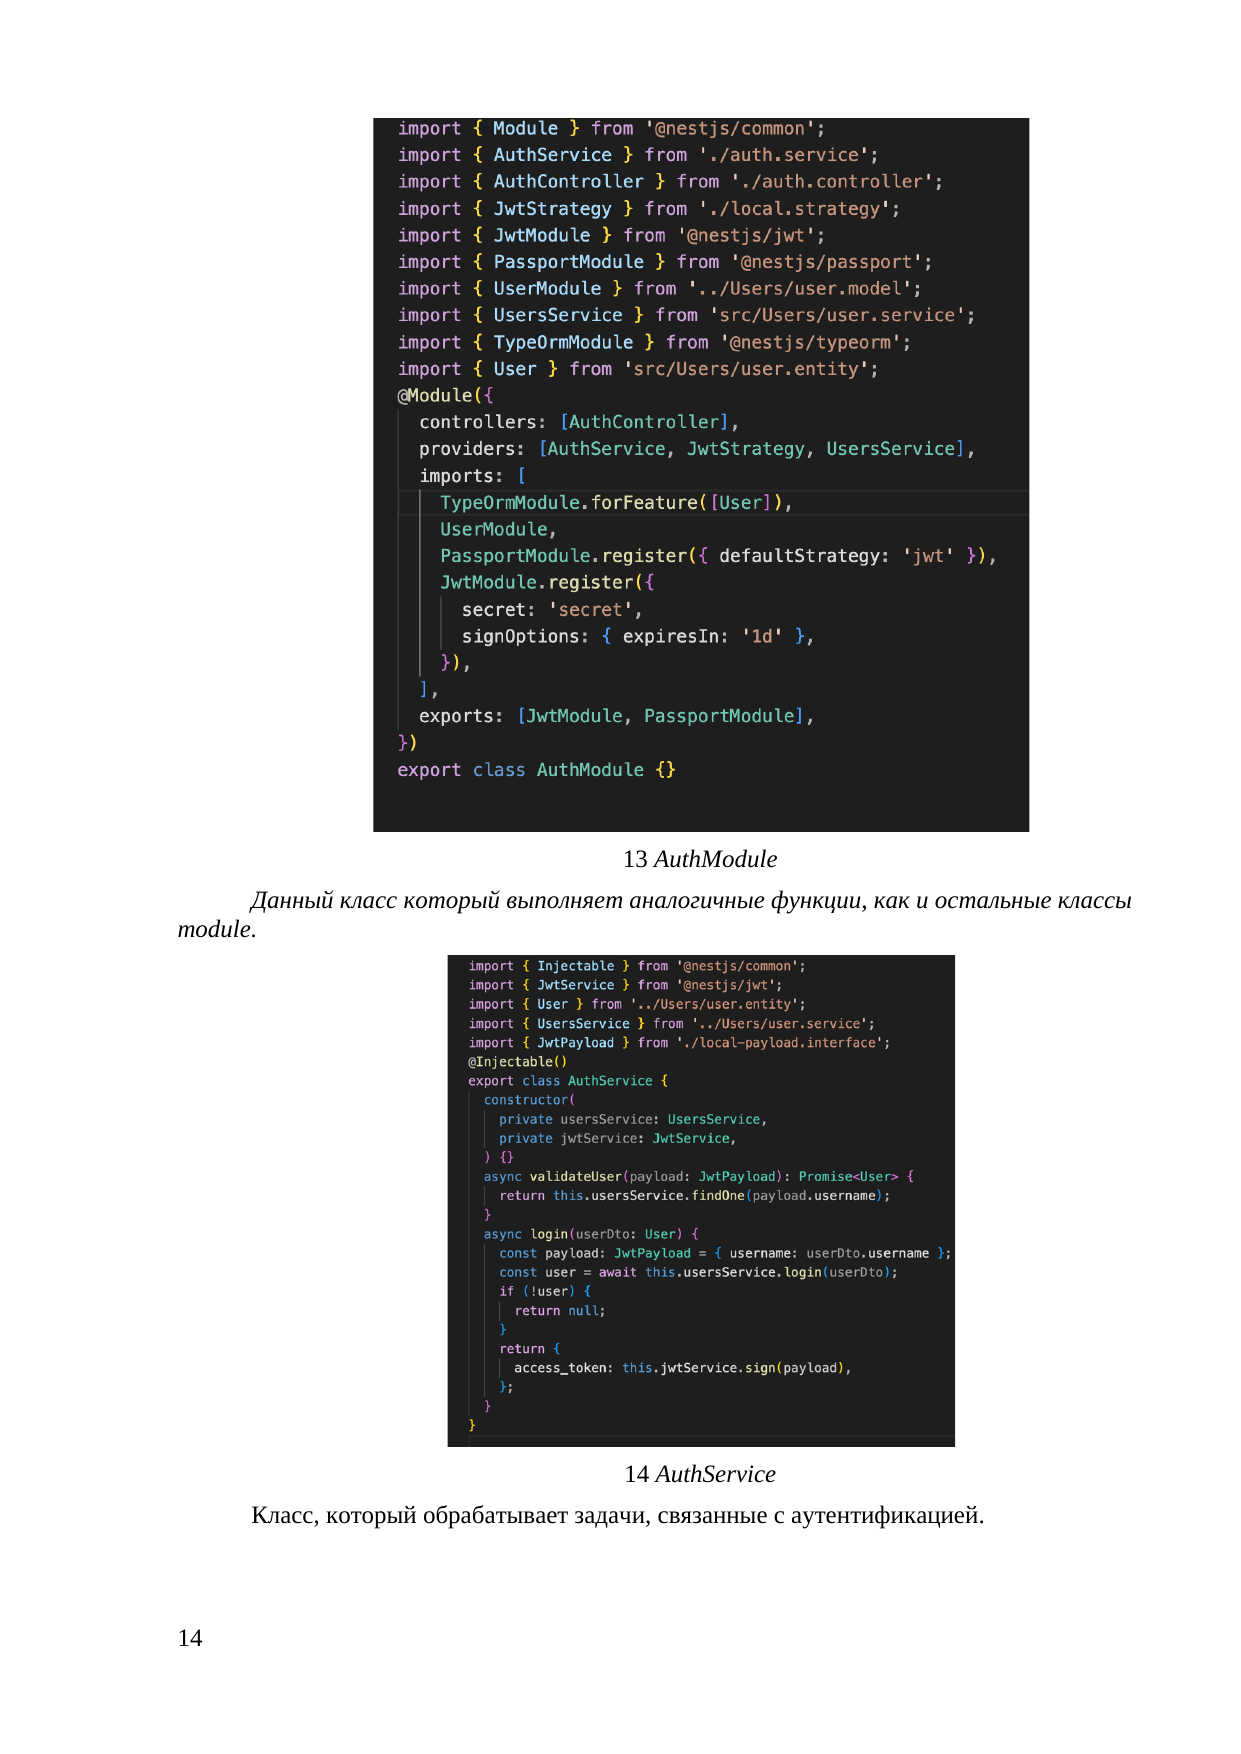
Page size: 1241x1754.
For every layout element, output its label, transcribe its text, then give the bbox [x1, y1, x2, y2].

picture [447, 955, 956, 1447]
text Данный класс который выполняет аналогичные функции, как и остальные классы module. [177, 885, 1152, 942]
text Класс, который обрабатывает задачи, связанные с аутентификацией. [177, 1500, 1152, 1529]
picture [373, 118, 1030, 832]
text 13 AuthModule [177, 844, 1152, 872]
text 14 AuthService [177, 1459, 1152, 1488]
